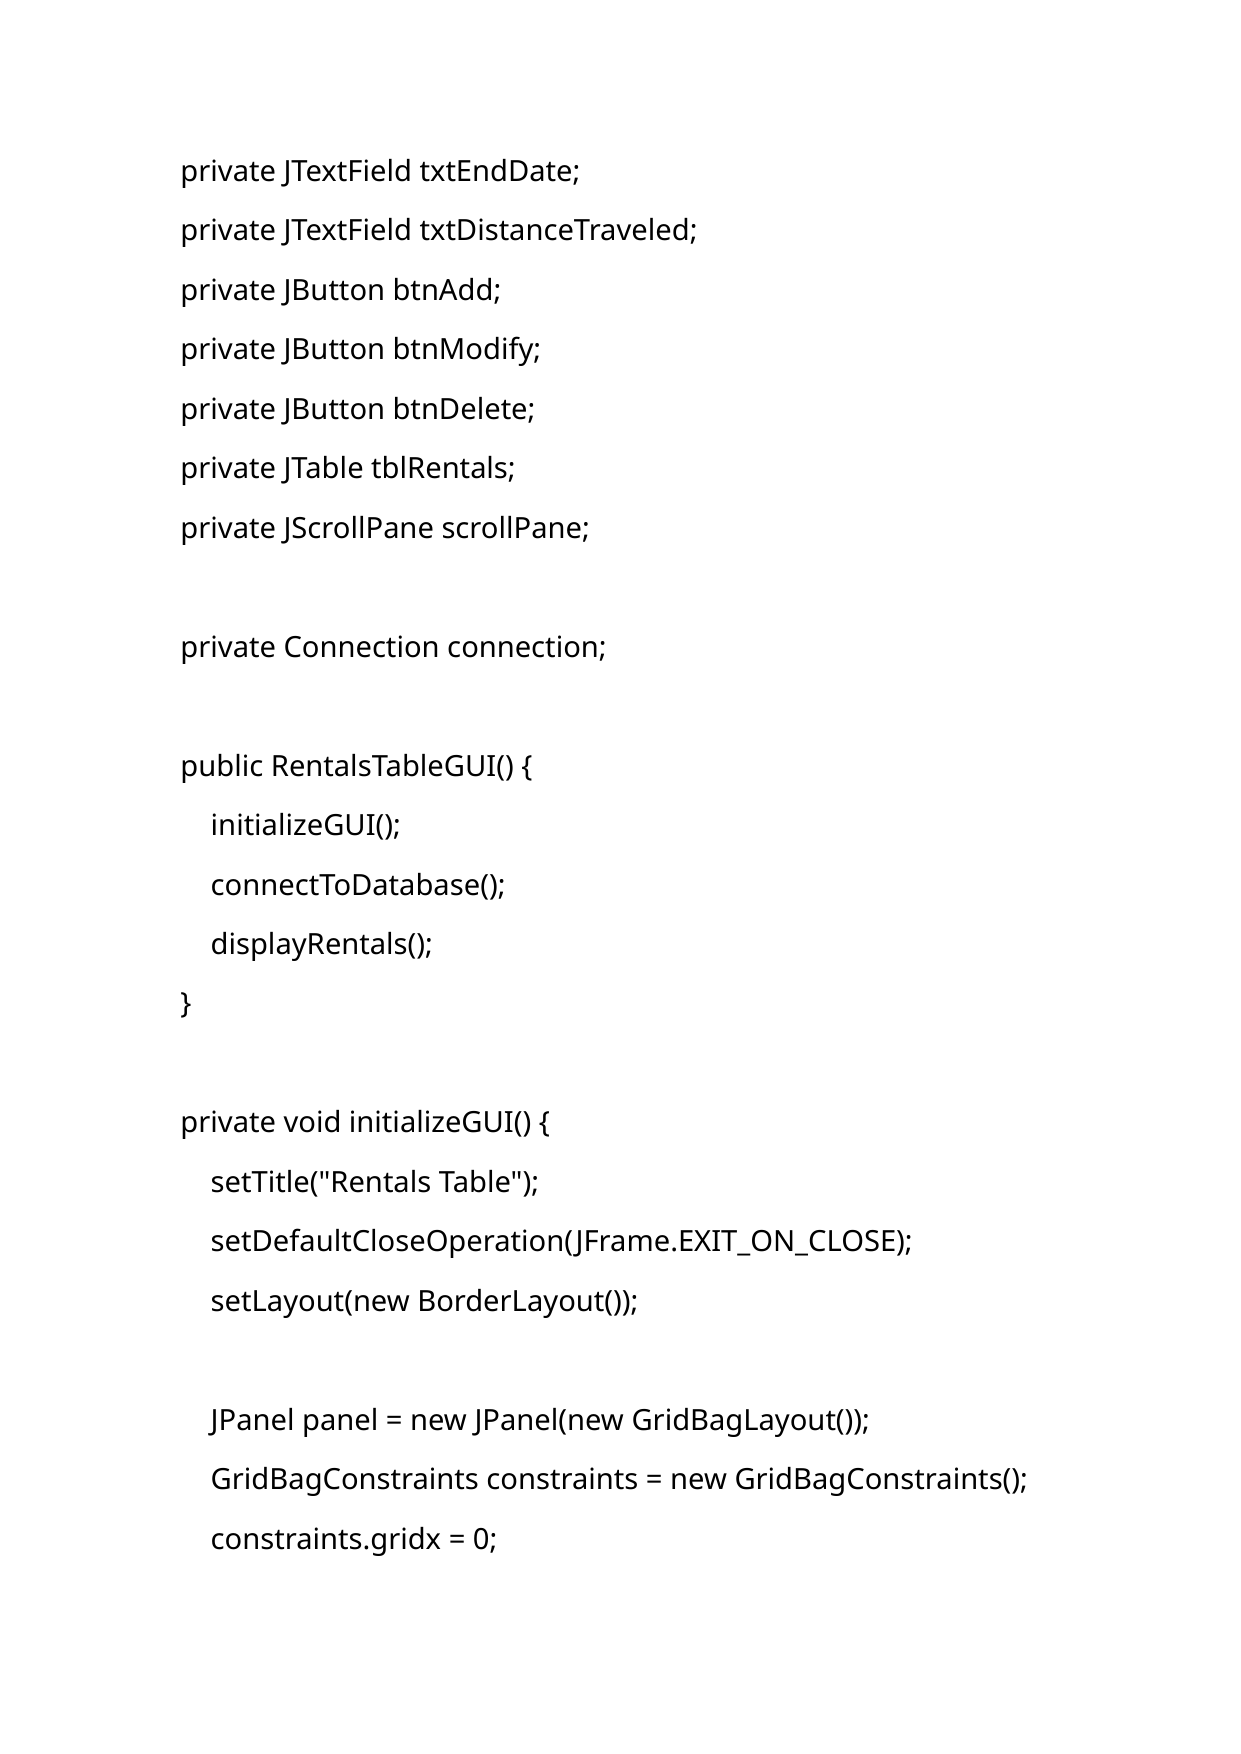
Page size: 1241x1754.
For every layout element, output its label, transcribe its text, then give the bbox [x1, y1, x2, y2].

text setTitle("Rentals Table"); [150, 1161, 1090, 1201]
text GridBagConstraints constraints = new GridBagConstraints(); [150, 1458, 1090, 1498]
text connectToDatabase(); [150, 864, 1090, 903]
text JPanel panel = new JPanel(new GridBagLayout()); [150, 1399, 1090, 1439]
text initializeGUI(); [150, 804, 1090, 844]
text private JTable tblRentals; [150, 447, 1090, 487]
text private JTextField txtDistanceTraveled; [150, 209, 1090, 249]
text setLayout(new BorderLayout()); [150, 1280, 1090, 1320]
text } [150, 983, 1090, 1022]
text private JButton btnModify; [150, 328, 1090, 368]
text setDefaultCloseOperation(JFrame.EXIT_ON_CLOSE); [150, 1221, 1090, 1260]
text public RentalsTableGUI() { [150, 745, 1090, 784]
text displayRentals(); [150, 923, 1090, 963]
text private JScrollPane scrollPane; [150, 507, 1090, 547]
text private void initializeGUI() { [150, 1102, 1090, 1141]
text private JButton btnAdd; [150, 269, 1090, 309]
text private JButton btnDelete; [150, 388, 1090, 428]
text private Connection connection; [150, 626, 1090, 666]
text constraints.gridx = 0; [150, 1518, 1090, 1558]
text private JTextField txtEndDate; [150, 150, 1090, 190]
